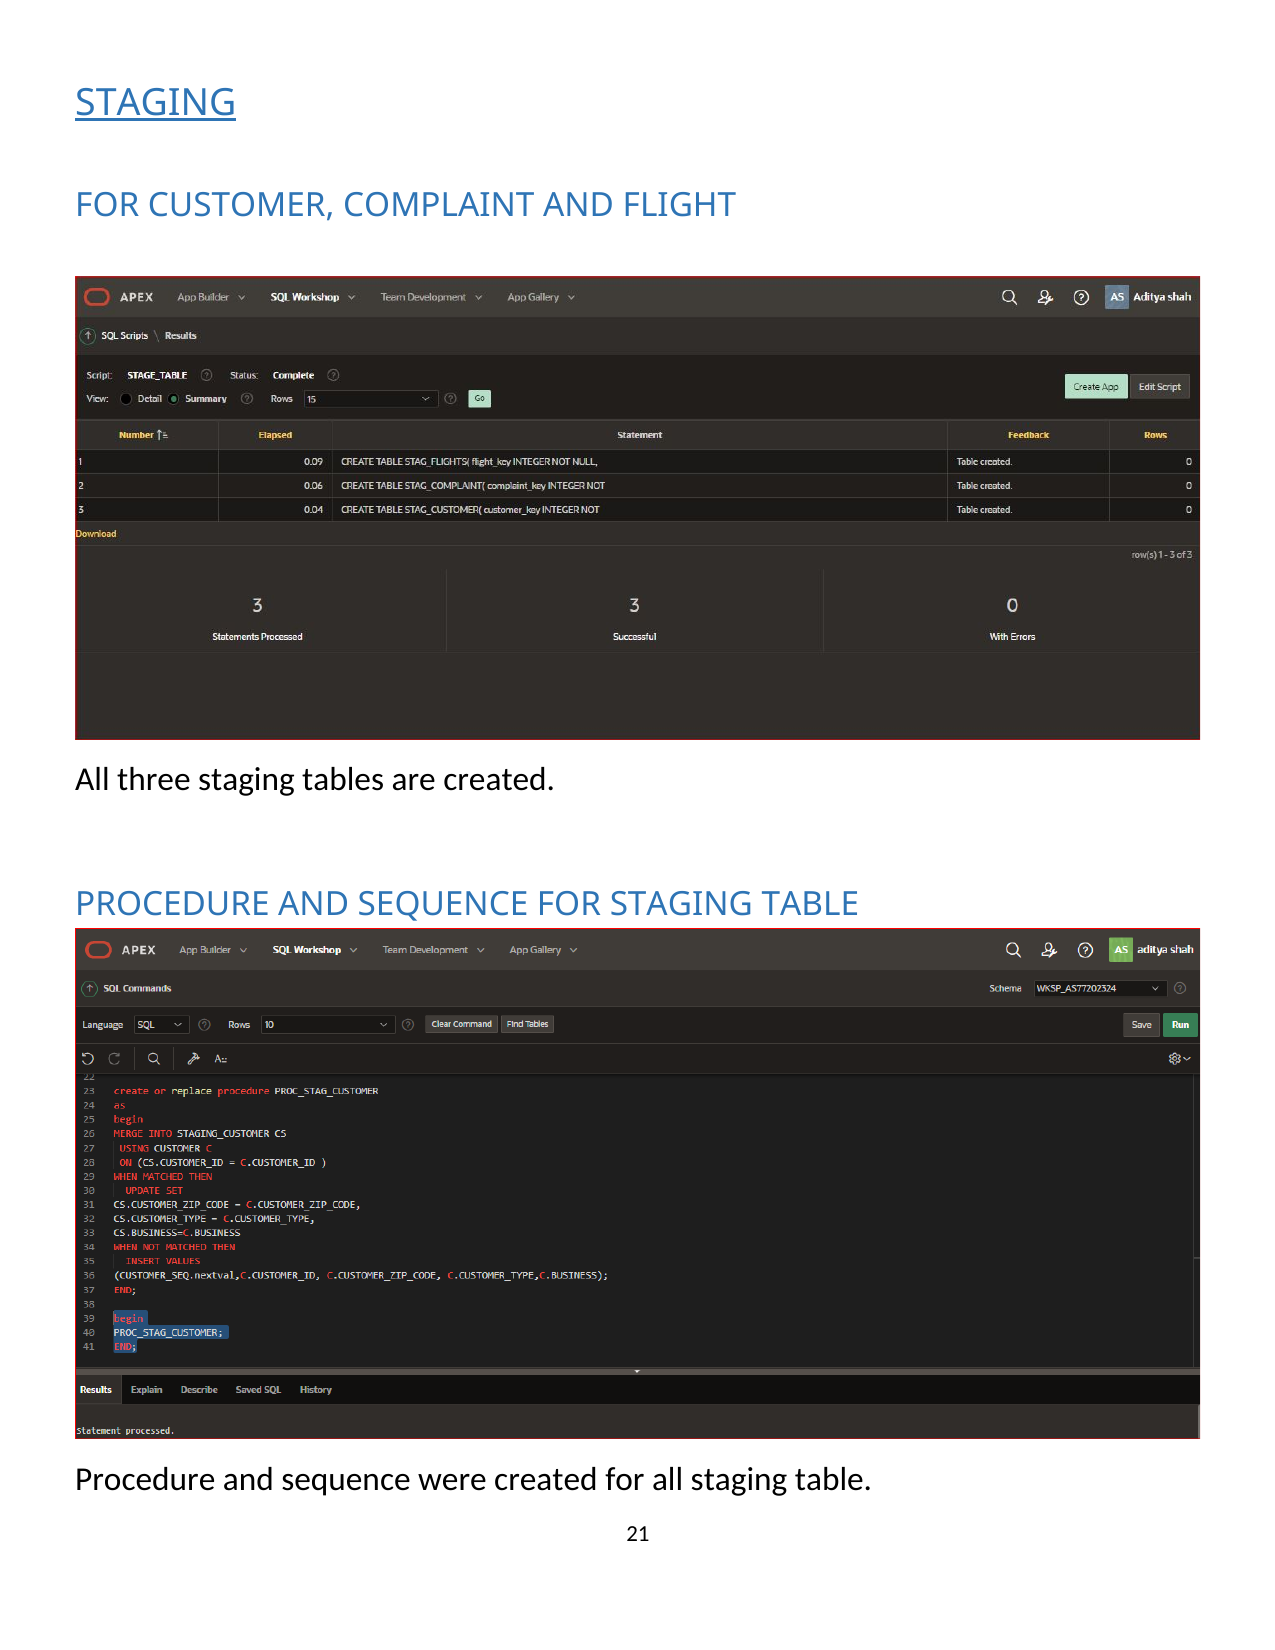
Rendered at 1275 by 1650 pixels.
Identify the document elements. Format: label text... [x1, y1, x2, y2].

subtitle FOR CUSTOMER, COMPLAINT AND FLIGHT [75, 181, 1200, 226]
text All three staging tables are created. [75, 758, 1200, 799]
text Procedure and sequence were created for all staging table. [75, 1458, 1200, 1498]
picture [75, 276, 1200, 740]
subtitle STAGING [75, 75, 1200, 126]
subtitle PROCEDURE AND SEQUENCE FOR STAGING TABLE [75, 879, 1200, 925]
picture [75, 928, 1200, 1439]
